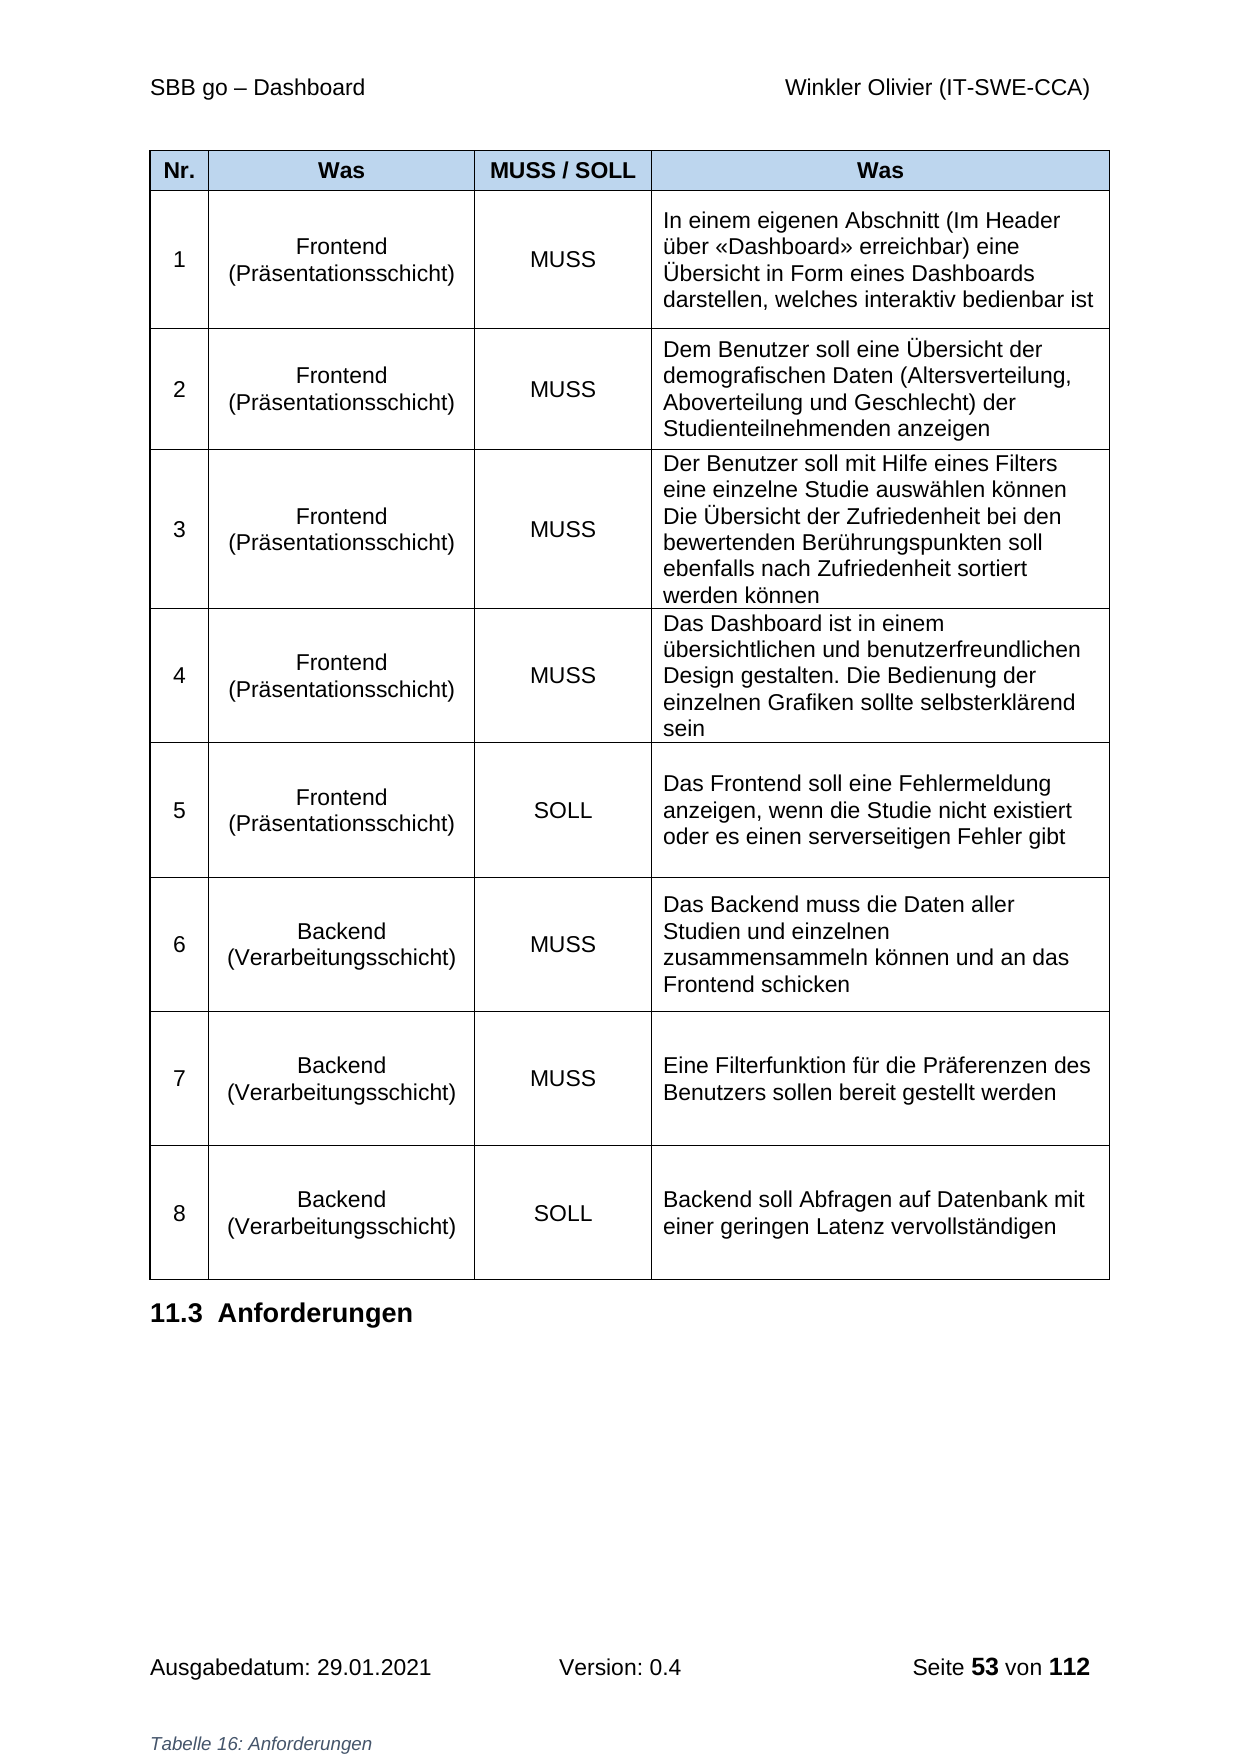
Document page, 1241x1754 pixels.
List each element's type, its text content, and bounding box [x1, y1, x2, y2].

table_header Was [652, 151, 1109, 190]
table_cell Das Backend muss die Daten aller Studien und einzelnen zusammensammeln können und an das Frontend schicken [652, 878, 1109, 1011]
table_cell 3 [151, 450, 208, 608]
table_cell Der Benutzer soll mit Hilfe eines Filters eine einzelne Studie auswählen können Die Übersicht der Zufriedenheit bei den bewertenden Berührungspunkten soll ebenfalls nach Zufriedenheit sortiert werden können [652, 450, 1109, 608]
text Tabelle 16: Anforderungen [150, 1732, 374, 1754]
table_cell MUSS [475, 878, 651, 1011]
table_cell Frontend (Präsentationsschicht) [209, 743, 474, 877]
table_cell Frontend (Präsentationsschicht) [209, 450, 474, 608]
table_cell MUSS [475, 609, 651, 742]
table_cell 6 [151, 878, 208, 1011]
table_cell Backend soll Abfragen auf Datenbank mit einer geringen Latenz vervollständigen [652, 1146, 1109, 1279]
table_cell 4 [151, 609, 208, 742]
table_cell Backend (Verarbeitungsschicht) [209, 1146, 474, 1279]
table_header MUSS / SOLL [475, 151, 651, 190]
table_cell Backend (Verarbeitungsschicht) [209, 878, 474, 1011]
table_cell 8 [151, 1146, 208, 1279]
table_cell 1 [151, 191, 208, 328]
table_cell In einem eigenen Abschnitt (Im Header über «Dashboard» erreichbar) eine Übersicht in Form eines Dashboards darstellen, welches interaktiv bedienbar ist [652, 191, 1109, 328]
table_header Nr. [151, 151, 208, 190]
table_cell SOLL [475, 1146, 651, 1279]
table_cell MUSS [475, 191, 651, 328]
table_cell Eine Filterfunktion für die Präferenzen des Benutzers sollen bereit gestellt werden [652, 1012, 1109, 1145]
table_cell MUSS [475, 450, 651, 608]
table_header Was [209, 151, 474, 190]
table_cell Frontend (Präsentationsschicht) [209, 609, 474, 742]
subtitle Anforderungen [150, 1297, 1090, 1328]
table_cell MUSS [475, 1012, 651, 1145]
table_cell Frontend (Präsentationsschicht) [209, 329, 474, 449]
table_cell Frontend (Präsentationsschicht) [209, 191, 474, 328]
table_cell Backend (Verarbeitungsschicht) [209, 1012, 474, 1145]
table_cell Dem Benutzer soll eine Übersicht der demografischen Daten (Altersverteilung, Aboverteilung und Geschlecht) der Studienteilnehmenden anzeigen [652, 329, 1109, 449]
table_cell Das Dashboard ist in einem übersichtlichen und benutzerfreundlichen Design gestalten. Die Bedienung der einzelnen Grafiken sollte selbsterklärend sein [652, 609, 1109, 742]
table_cell 2 [151, 329, 208, 449]
table_cell SOLL [475, 743, 651, 877]
table_cell 5 [151, 743, 208, 877]
table_cell 7 [151, 1012, 208, 1145]
table_cell Das Frontend soll eine Fehlermeldung anzeigen, wenn die Studie nicht existiert oder es einen serverseitigen Fehler gibt [652, 743, 1109, 877]
table_cell MUSS [475, 329, 651, 449]
